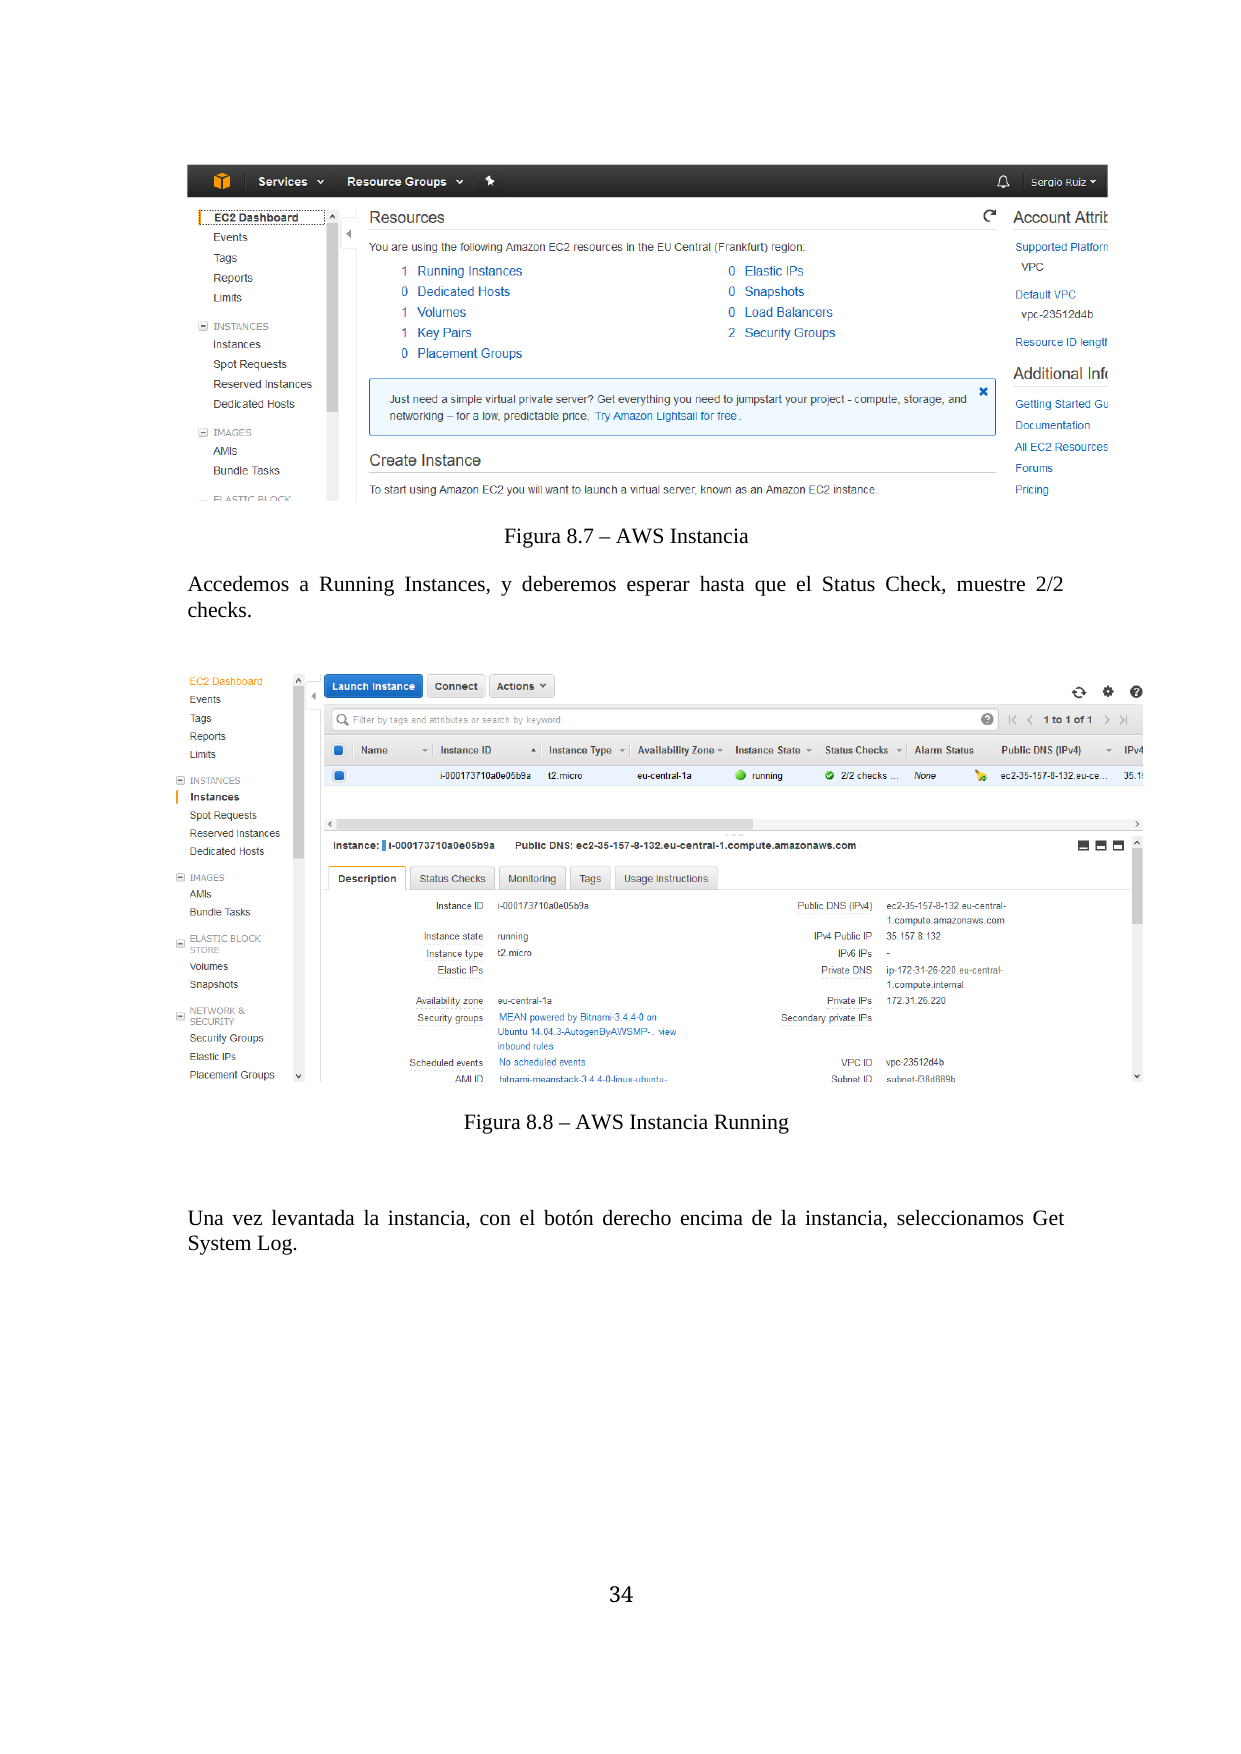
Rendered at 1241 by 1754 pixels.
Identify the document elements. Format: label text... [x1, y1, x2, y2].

picture [175, 670, 1153, 1086]
text Una vez levantada la instancia, con el botón derecho encima de la instancia, seleccionamos Get System Log. [187, 1205, 1065, 1255]
text Figura 8.7 – AWS Instancia [187, 523, 1065, 548]
picture [187, 164, 1108, 501]
text Figura 8.8 – AWS Instancia Running [187, 1109, 1065, 1134]
text Accedemos a Running Instances, y deberemos esperar hasta que el Status Check, muestre 2/2 checks. [187, 571, 1065, 622]
